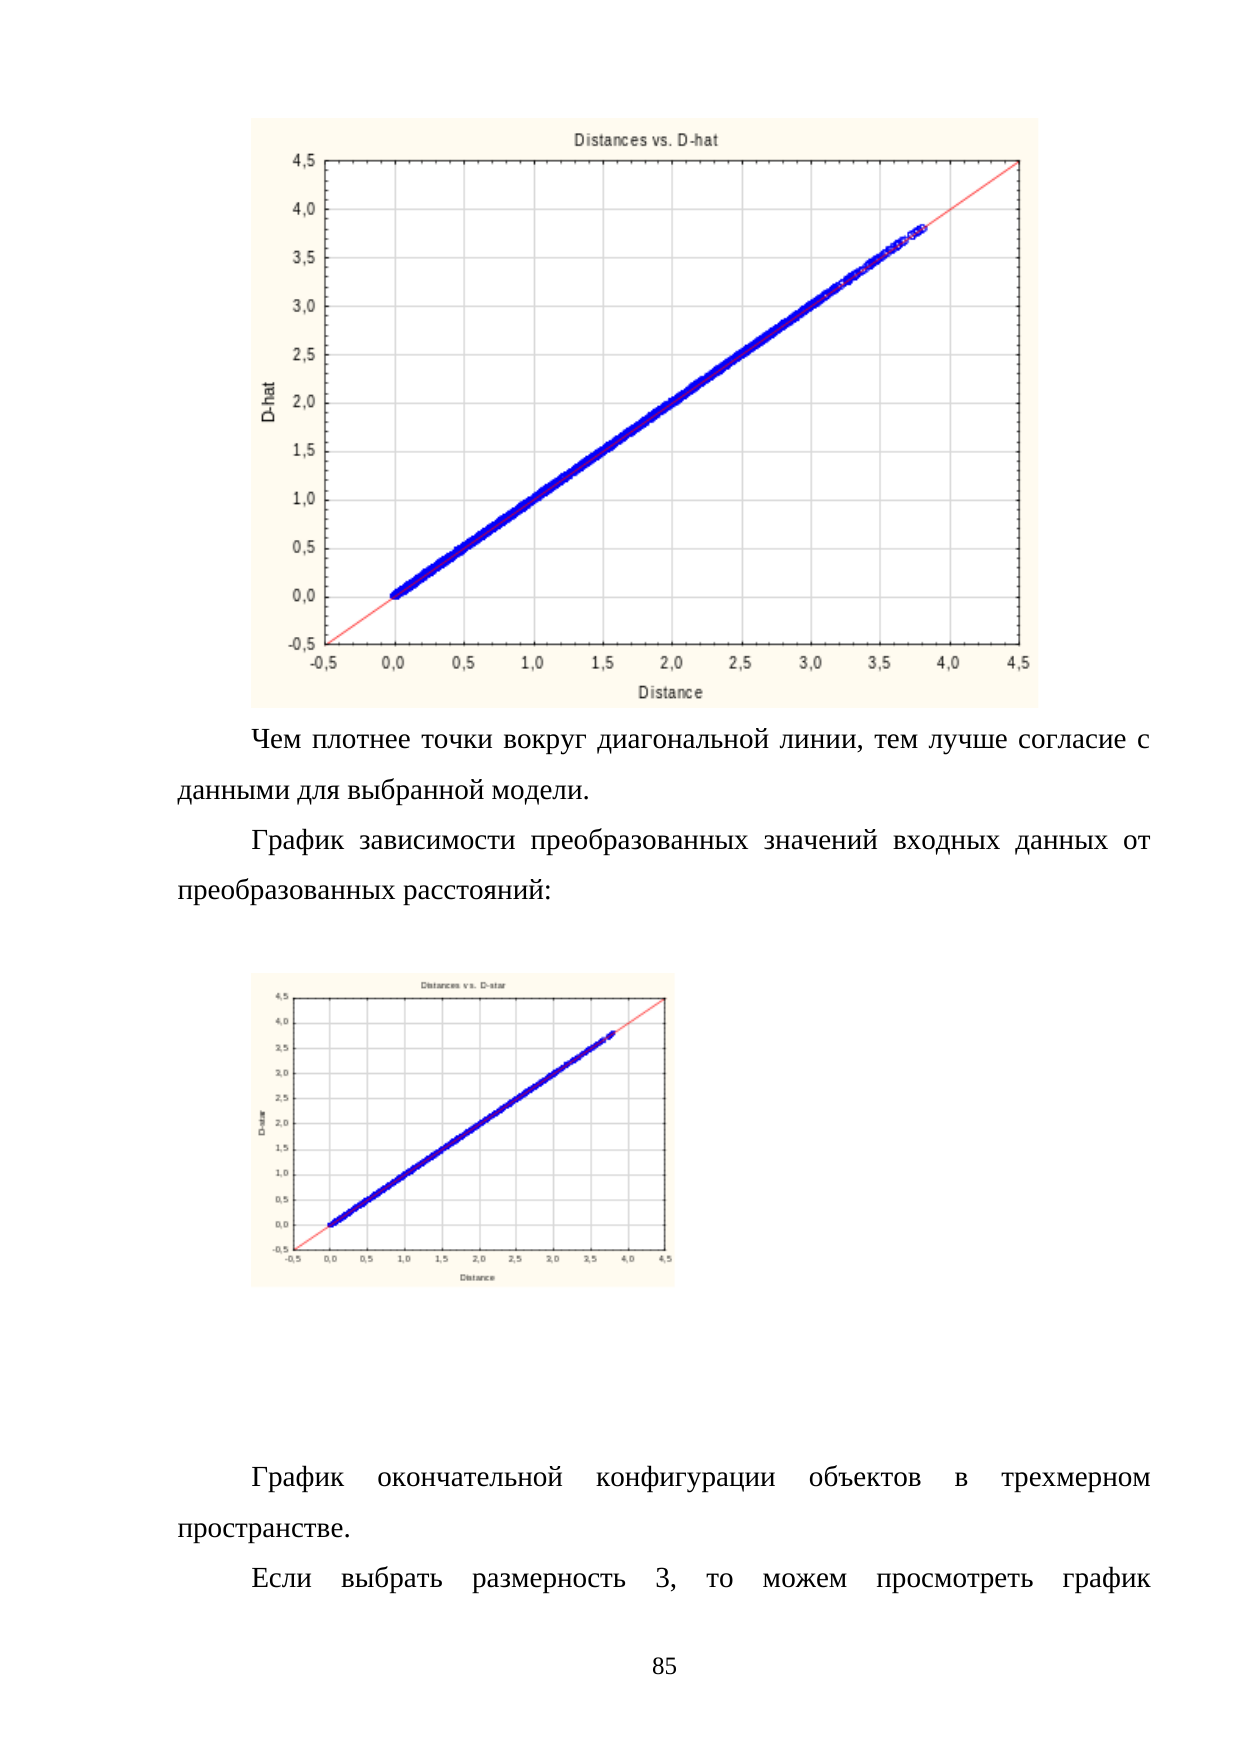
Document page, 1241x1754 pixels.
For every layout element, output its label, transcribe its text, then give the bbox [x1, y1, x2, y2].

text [177, 1560, 1152, 1593]
text График зависимости преобразованных значений входных данных от преобразованных расстояний: [177, 822, 1152, 906]
text Чем плотнее точки вокруг диагональной линии, тем лучше согласие с данными для выбранной модели. [177, 722, 1152, 805]
text График окончательной конфигурации объектов в трехмерном пространстве. [177, 1459, 1152, 1543]
